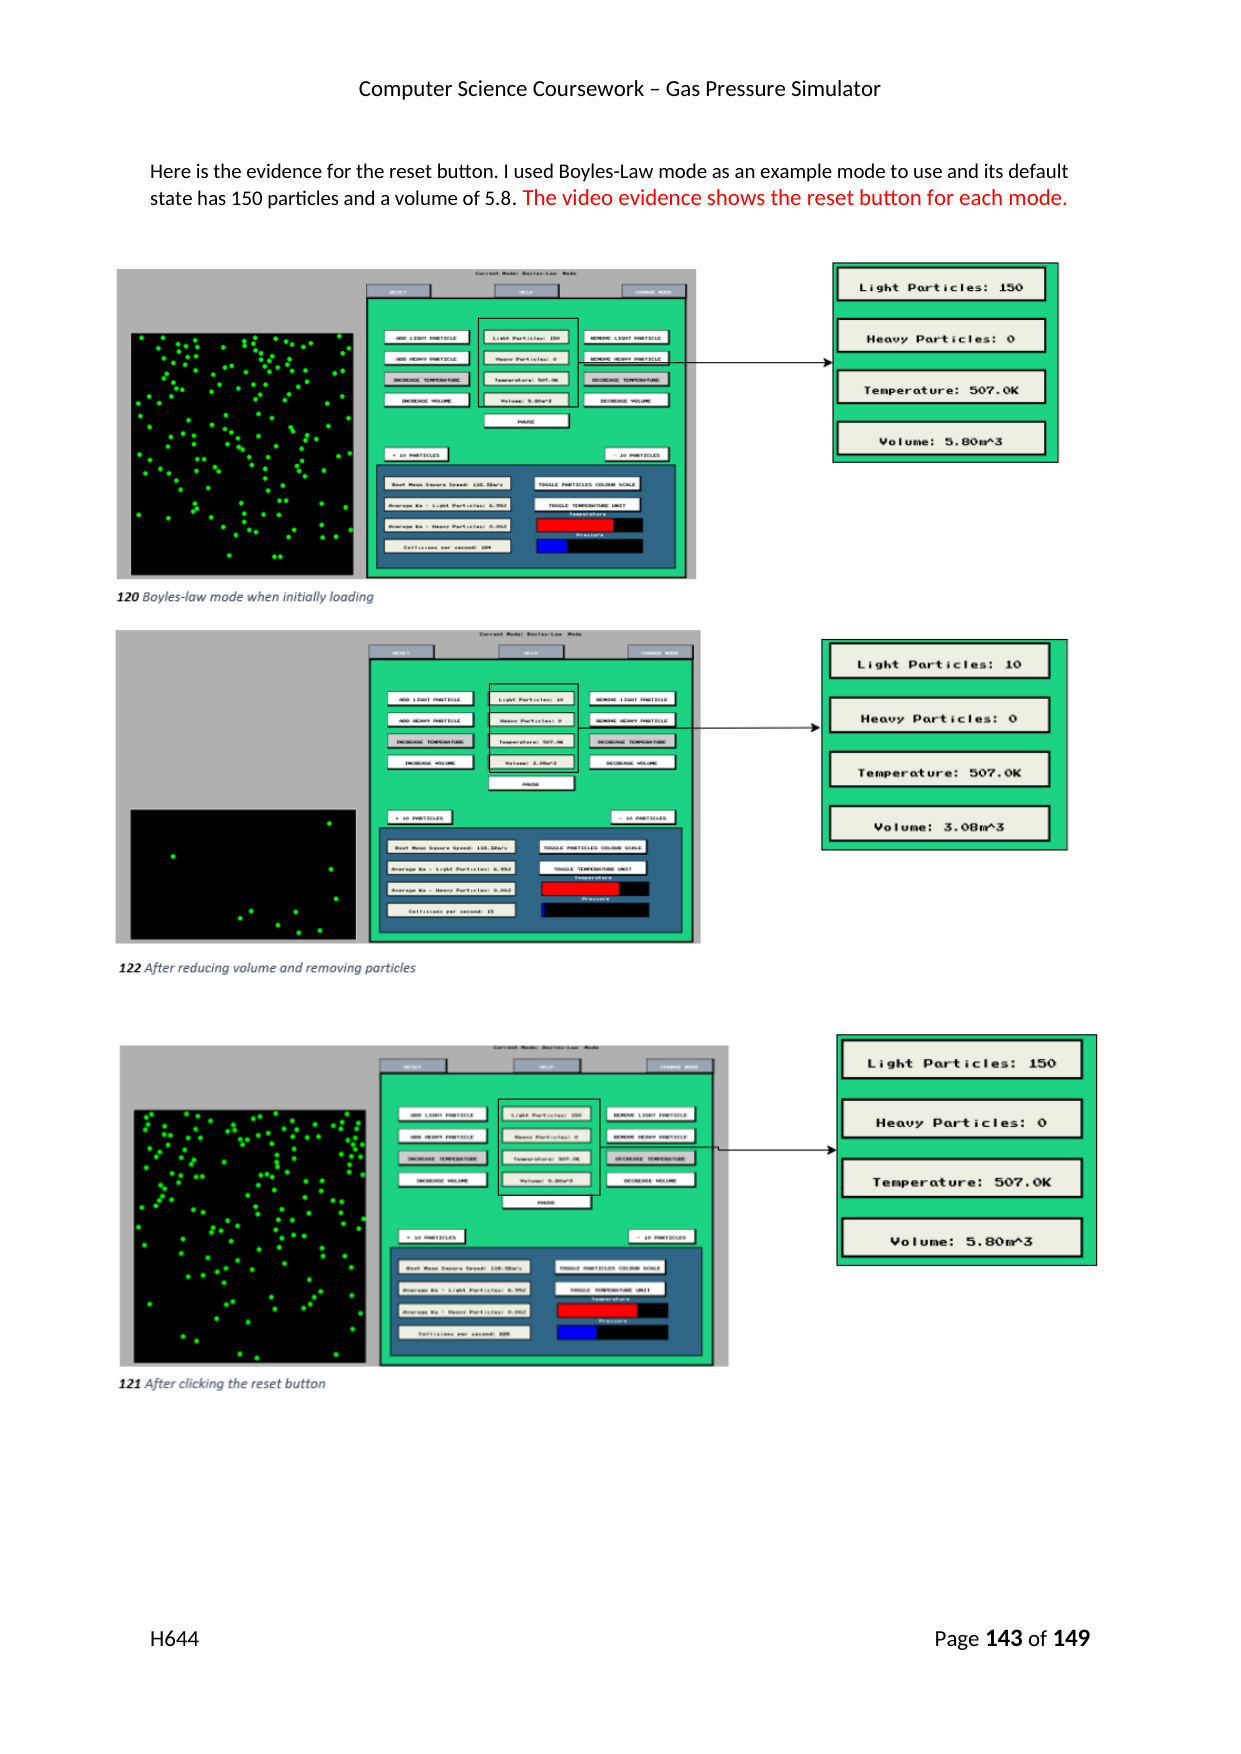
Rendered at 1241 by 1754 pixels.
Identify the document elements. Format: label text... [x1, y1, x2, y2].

picture [113, 1025, 1104, 1403]
text Here is the evidence for the reset button. I used Boyles-Law mode as an example mode to use and its default state has 150 particles and a volume of 5.8. The video evidence shows the reset button for each mode. [150, 158, 1090, 211]
picture [109, 246, 1135, 989]
